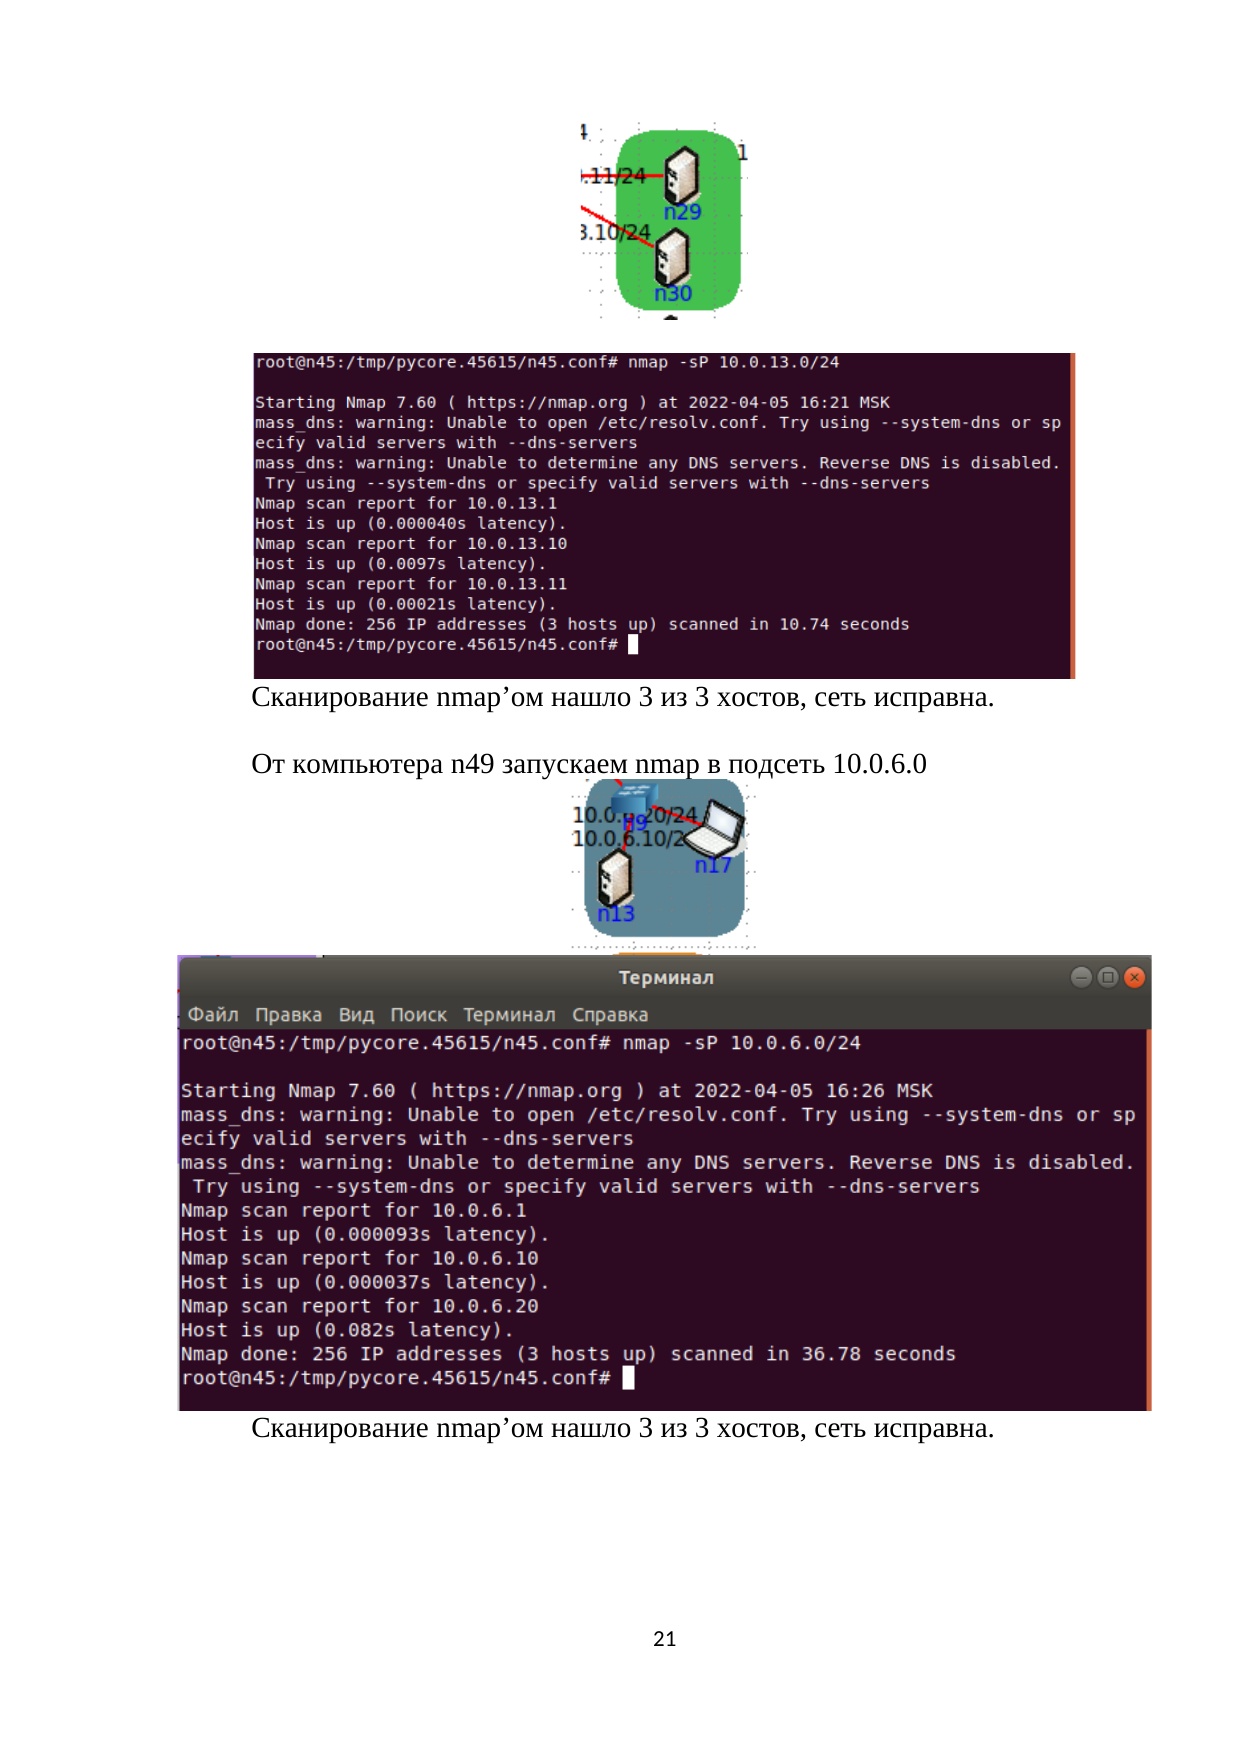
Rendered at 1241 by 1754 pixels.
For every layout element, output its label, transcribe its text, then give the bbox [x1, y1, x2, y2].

text Сканирование nmap’ом нашло 3 из 3 хостов, сеть исправна. [177, 679, 1152, 712]
text От компьютера n49 запускаем nmap в подсеть 10.0.6.0 [177, 746, 1152, 779]
text Сканирование nmap’ом нашло 3 из 3 хостов, сеть исправна. [177, 1411, 1152, 1444]
picture [580, 118, 748, 320]
picture [253, 353, 1076, 679]
picture [177, 779, 1152, 1411]
